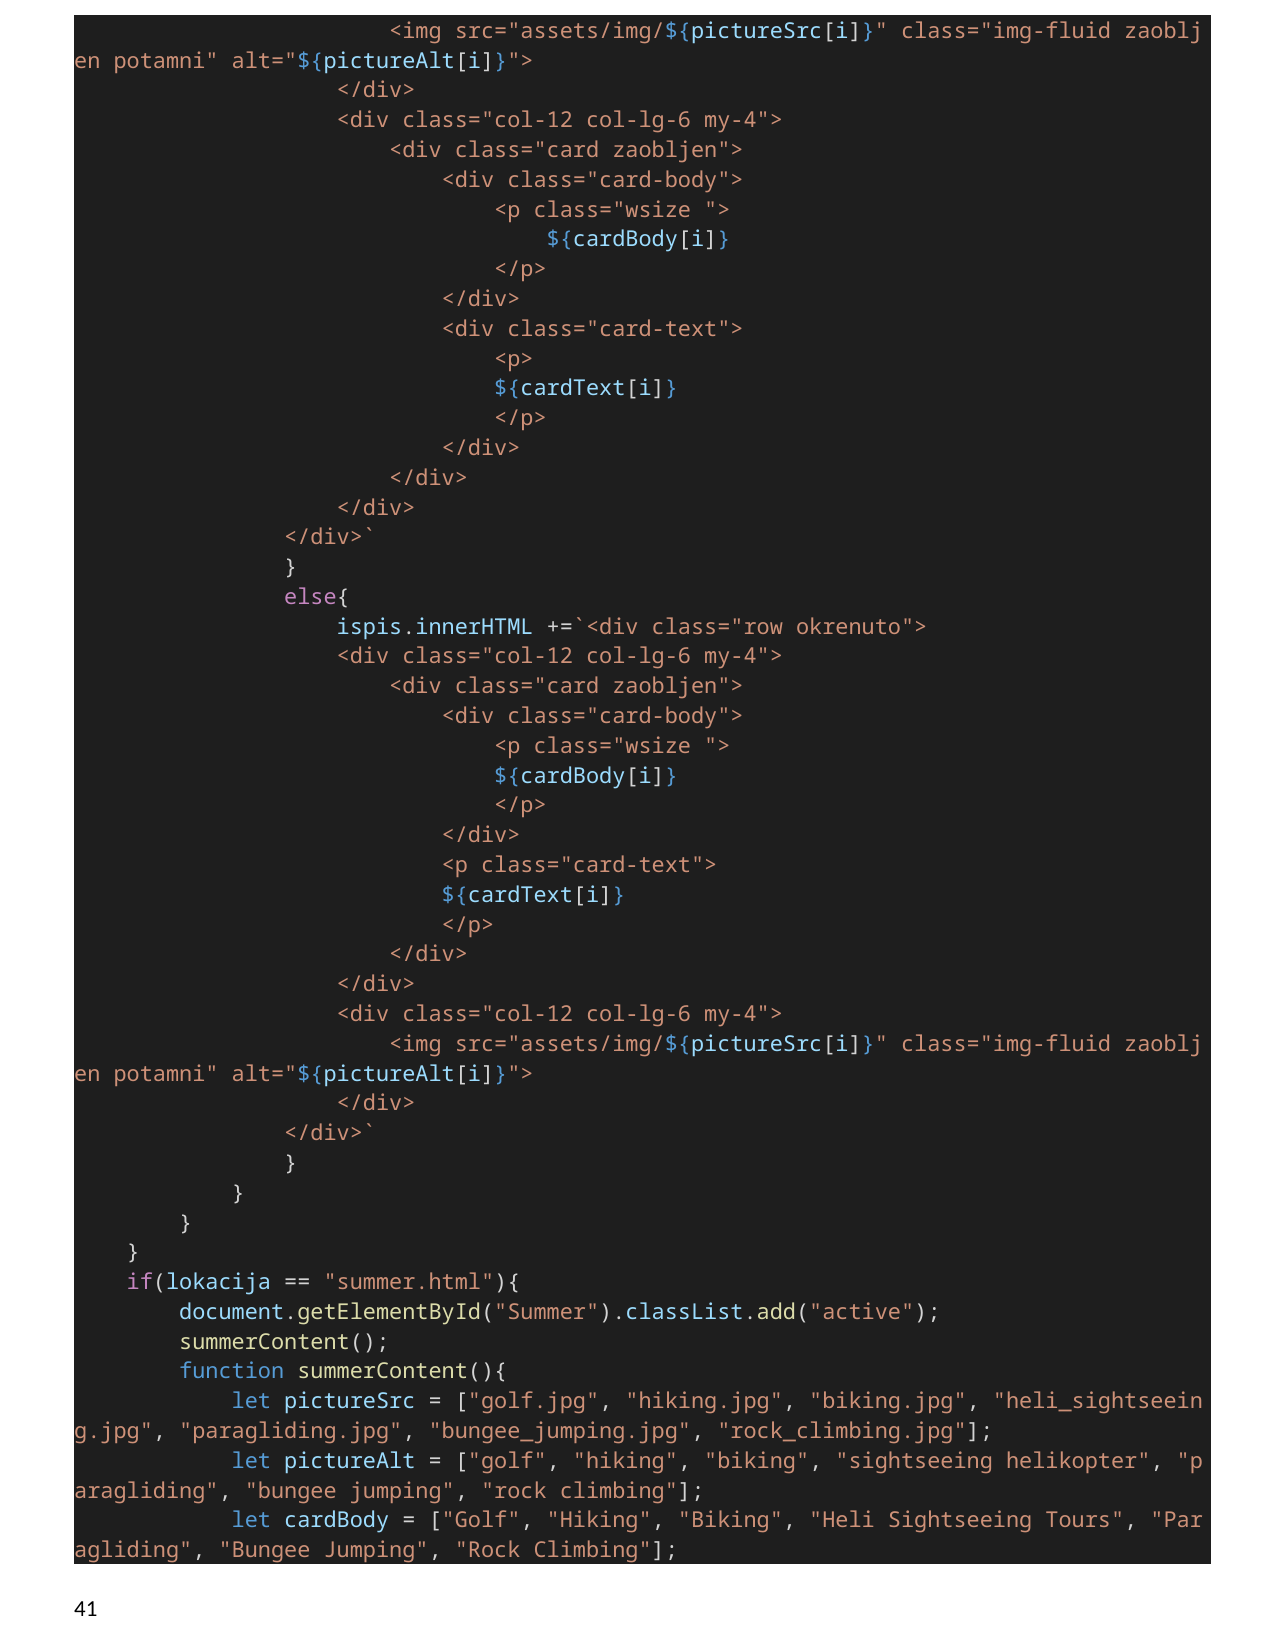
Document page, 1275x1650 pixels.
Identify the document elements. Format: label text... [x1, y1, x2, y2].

text </div>` [74, 1117, 1211, 1147]
text </div> [74, 1087, 1211, 1117]
text let pictureAlt = ["golf", "hiking", "biking", "sightseeing helikopter", "paragliding", "bungee jumping", "rock climbing"]; [74, 1445, 1211, 1504]
text } [74, 1147, 1211, 1177]
text <p class="card-text"> [74, 849, 1211, 879]
text let pictureSrc = ["golf.jpg", "hiking.jpg", "biking.jpg", "heli_sightseeing.jpg", "paragliding.jpg", "bungee_jumping.jpg", "rock_climbing.jpg"]; [74, 1385, 1211, 1445]
text ${cardBody[i]} [74, 223, 1211, 253]
text </div> [74, 462, 1211, 491]
text <div class="card-text"> [74, 313, 1211, 342]
text summerContent(); [74, 1326, 1211, 1355]
text document.getElementById("Summer").classList.add("active"); [74, 1296, 1211, 1326]
text <img src="assets/img/${pictureSrc[i]}" class="img-fluid zaobljen potamni" alt="${pictureAlt[i]}"> [74, 15, 1211, 74]
text <div class="card-body"> [74, 164, 1211, 193]
text <div class="card-body"> [74, 700, 1211, 730]
text </p> [74, 908, 1211, 938]
text </div>` [74, 521, 1211, 551]
text </p> [74, 253, 1211, 283]
text ispis.innerHTML +=`<div class="row okrenuto"> [74, 611, 1211, 640]
text </p> [74, 789, 1211, 819]
text </p> [74, 402, 1211, 432]
text ${cardBody[i]} [74, 759, 1211, 789]
text </div> [74, 432, 1211, 462]
text if(lokacija == "summer.html"){ [74, 1266, 1211, 1296]
text <img src="assets/img/${pictureSrc[i]}" class="img-fluid zaobljen potamni" alt="${pictureAlt[i]}"> [74, 1028, 1211, 1087]
text <p class="wsize "> [74, 193, 1211, 223]
text } [74, 1206, 1211, 1236]
text ${cardText[i]} [74, 372, 1211, 402]
text ${cardText[i]} [74, 879, 1211, 908]
text </div> [74, 491, 1211, 521]
text <div class="card zaobljen"> [74, 670, 1211, 700]
text let cardBody = ["Golf", "Hiking", "Biking", "Heli Sightseeing Tours", "Paragliding", "Bungee Jumping", "Rock Climbing"]; [74, 1504, 1211, 1564]
text </div> [74, 819, 1211, 849]
text </div> [74, 968, 1211, 998]
text </div> [74, 938, 1211, 968]
text </div> [74, 74, 1211, 104]
text </div> [74, 283, 1211, 313]
text <div class="col-12 col-lg-6 my-4"> [74, 998, 1211, 1028]
text else{ [74, 581, 1211, 611]
text <div class="col-12 col-lg-6 my-4"> [74, 640, 1211, 670]
text } [74, 1236, 1211, 1266]
text function summerContent(){ [74, 1355, 1211, 1385]
text <div class="card zaobljen"> [74, 134, 1211, 164]
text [74, 104, 1211, 134]
text } [74, 551, 1211, 581]
text <p> [74, 342, 1211, 372]
text } [74, 1177, 1211, 1206]
text <p class="wsize "> [74, 730, 1211, 759]
